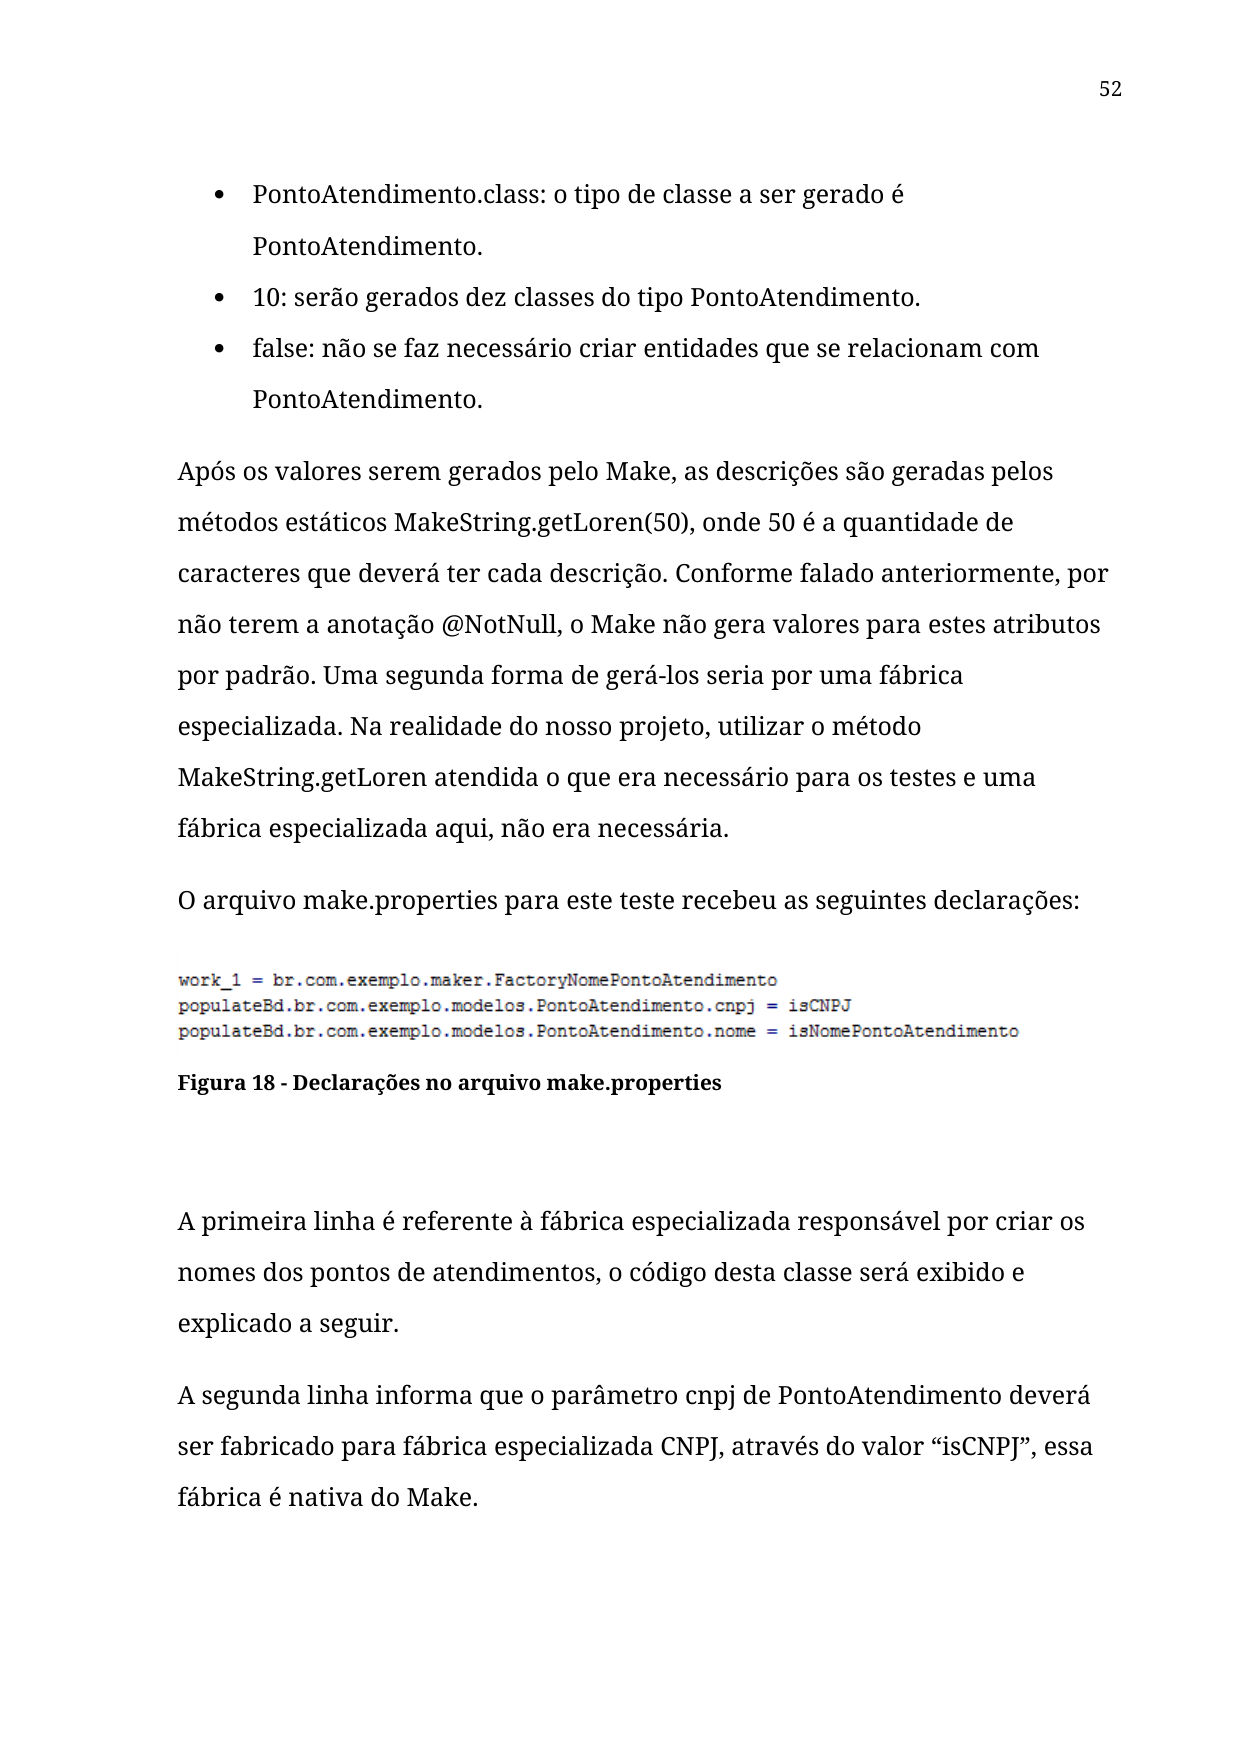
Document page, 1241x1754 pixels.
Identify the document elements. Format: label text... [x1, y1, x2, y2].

text A primeira linha é referente à fábrica especializada responsável por criar os nomes dos pontos de atendimentos, o código desta classe será exibido e explicado a seguir. [177, 1204, 1122, 1340]
text A segunda linha informa que o parâmetro cnpj de PontoAtendimento deverá ser fabricado para fábrica especializada CNPJ, através do valor “isCNPJ”, essa fábrica é nativa do Make. [177, 1378, 1122, 1514]
picture [177, 954, 1041, 1055]
text O arquivo make.properties para este teste recebeu as seguintes declarações: [177, 882, 1122, 916]
text Após os valores serem gerados pelo Make, as descrições são geradas pelos métodos estáticos MakeString.getLoren(50), onde 50 é a quantidade de caracteres que deverá ter cada descrição. Conforme falado anteriormente, por não terem a anotação @NotNull, o Make não gera valores para estes atributos por padrão. Uma segunda forma de gerá-los seria por uma fábrica especializada. Na realidade do nosso projeto, utilizar o método MakeString.getLoren atendida o que era necessário para os testes e uma fábrica especializada aqui, não era necessária. [177, 453, 1122, 844]
list PontoAtendimento.class: o tipo de classe a ser gerado é PontoAtendimento. [215, 177, 1122, 262]
list false: não se faz necessário criar entidades que se relacionam com PontoAtendimento. [215, 330, 1122, 415]
list 10: serão gerados dez classes do tipo PontoAtendimento. [215, 279, 1122, 313]
